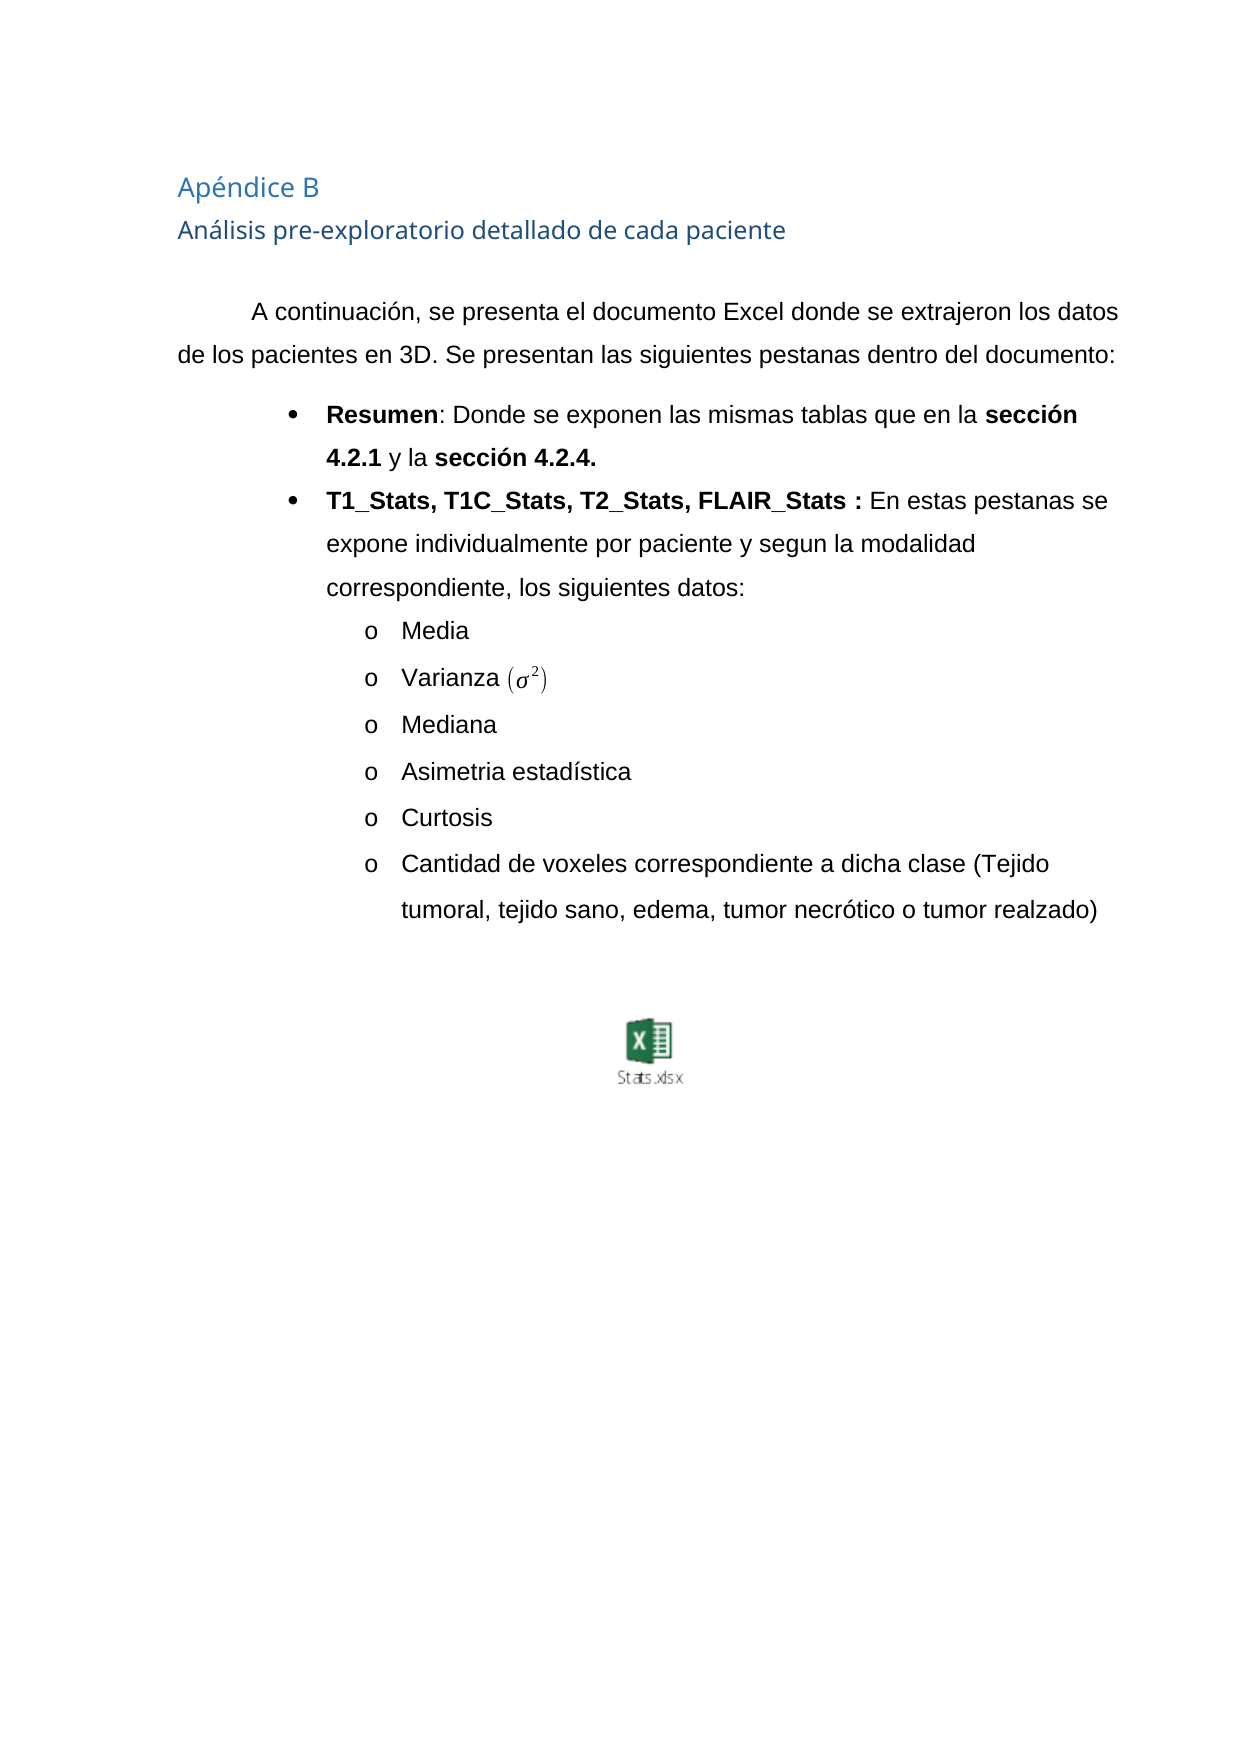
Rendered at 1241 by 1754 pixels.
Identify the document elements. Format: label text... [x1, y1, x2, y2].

list Asimetria estadística [363, 757, 1122, 788]
list Resumen: Donde se exponen las mismas tablas que en la sección 4.2.1 y la sección 4.2.4. [288, 400, 1122, 472]
list T1_Stats, T1C_Stats, T2_Stats, FLAIR_Stats : En estas pestanas se expone individualmente por paciente y segun la modalidad correspondiente, los siguientes datos: [288, 486, 1122, 601]
text A continuación, se presenta el documento Excel donde se extrajeron los datos de los pacientes en 3D. Se presentan las siguientes pestanas dentro del documento: [177, 297, 1122, 369]
list Media [363, 616, 1122, 647]
list Varianza [363, 662, 1122, 695]
subtitle Análisis pre-exploratorio detallado de cada paciente [177, 212, 1122, 246]
list Cantidad de voxeles correspondiente a dicha clase (Tejido tumoral, tejido sano, edema, tumor necrótico o tumor realzado) [363, 849, 1122, 923]
subtitle Apéndice B [177, 168, 1122, 205]
list Curtosis [363, 803, 1122, 834]
list Mediana [363, 710, 1122, 741]
